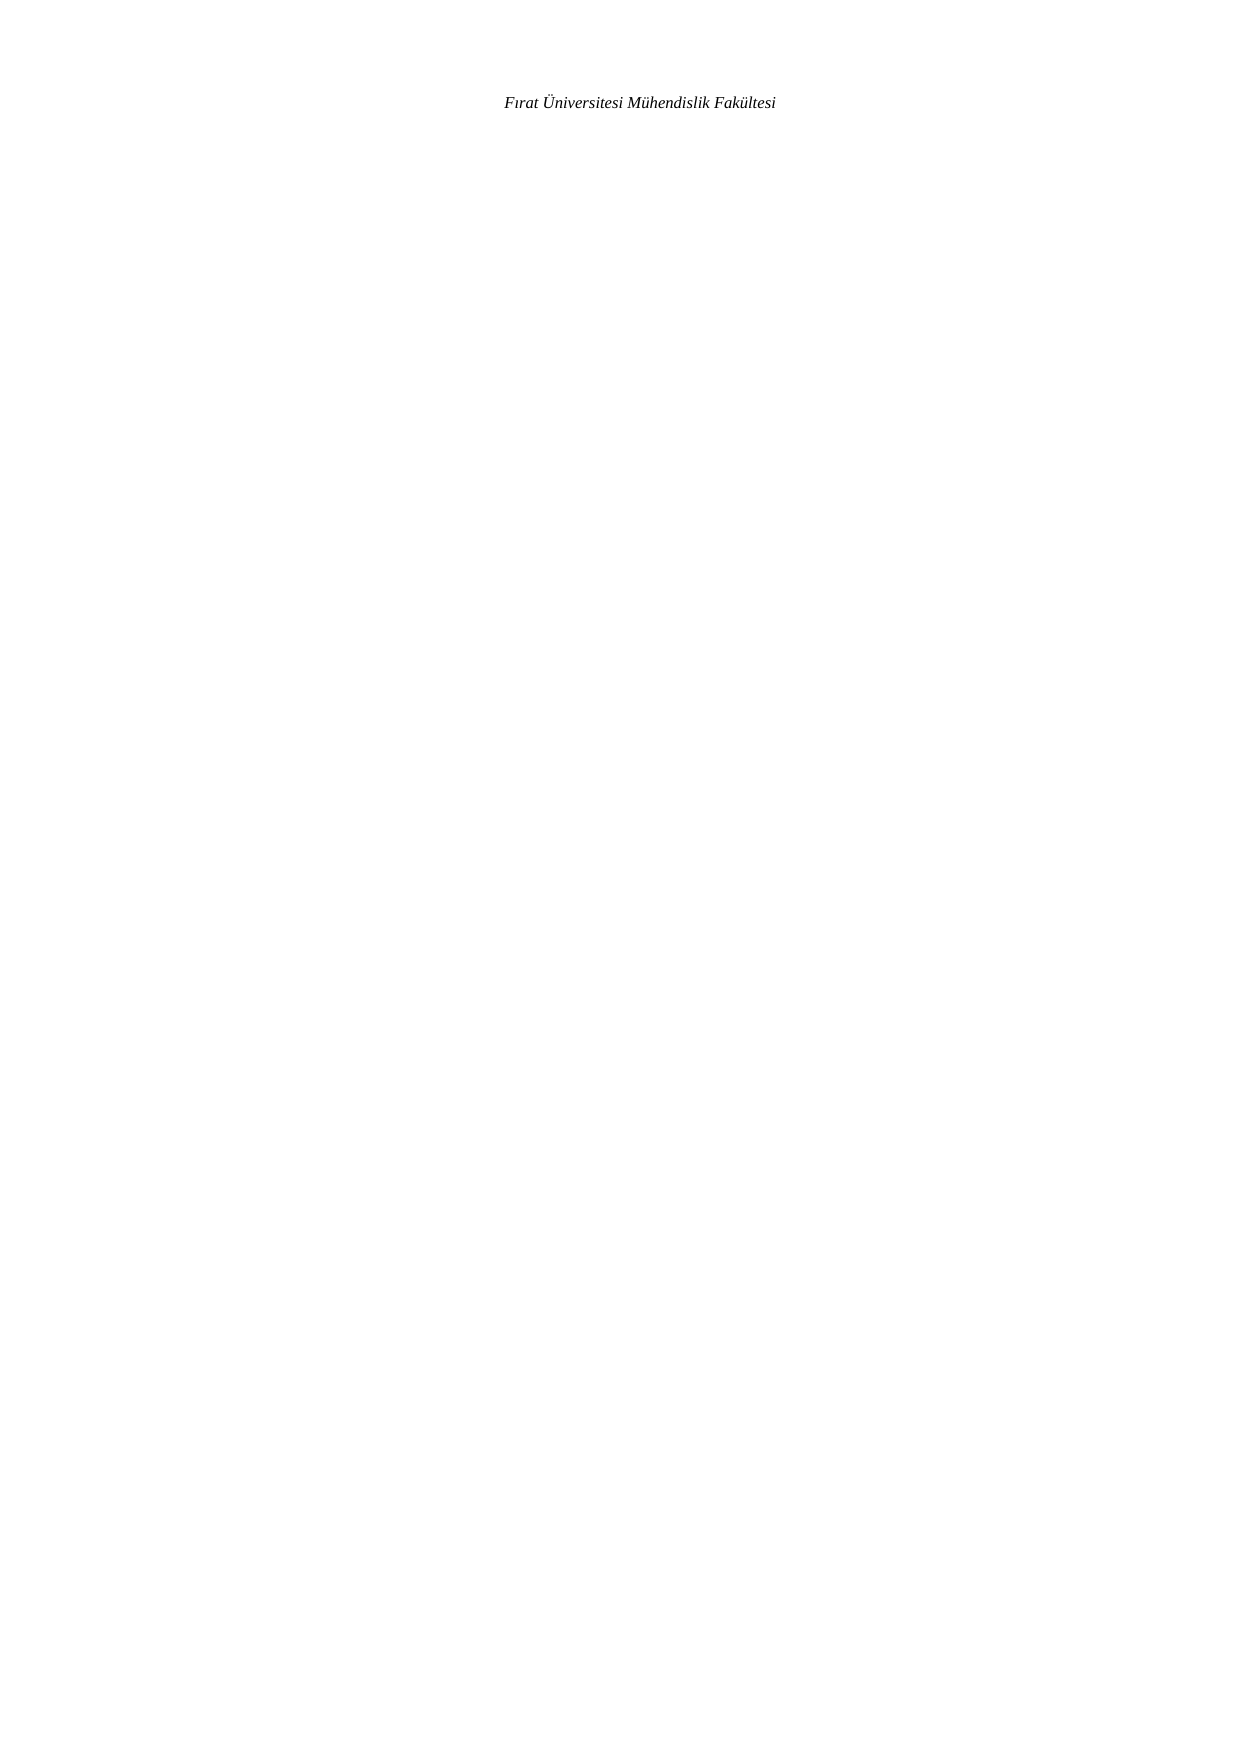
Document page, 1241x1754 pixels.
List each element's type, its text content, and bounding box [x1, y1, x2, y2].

text Fırat Üniversitesi Mühendislik Fakültesi [118, 93, 1163, 112]
